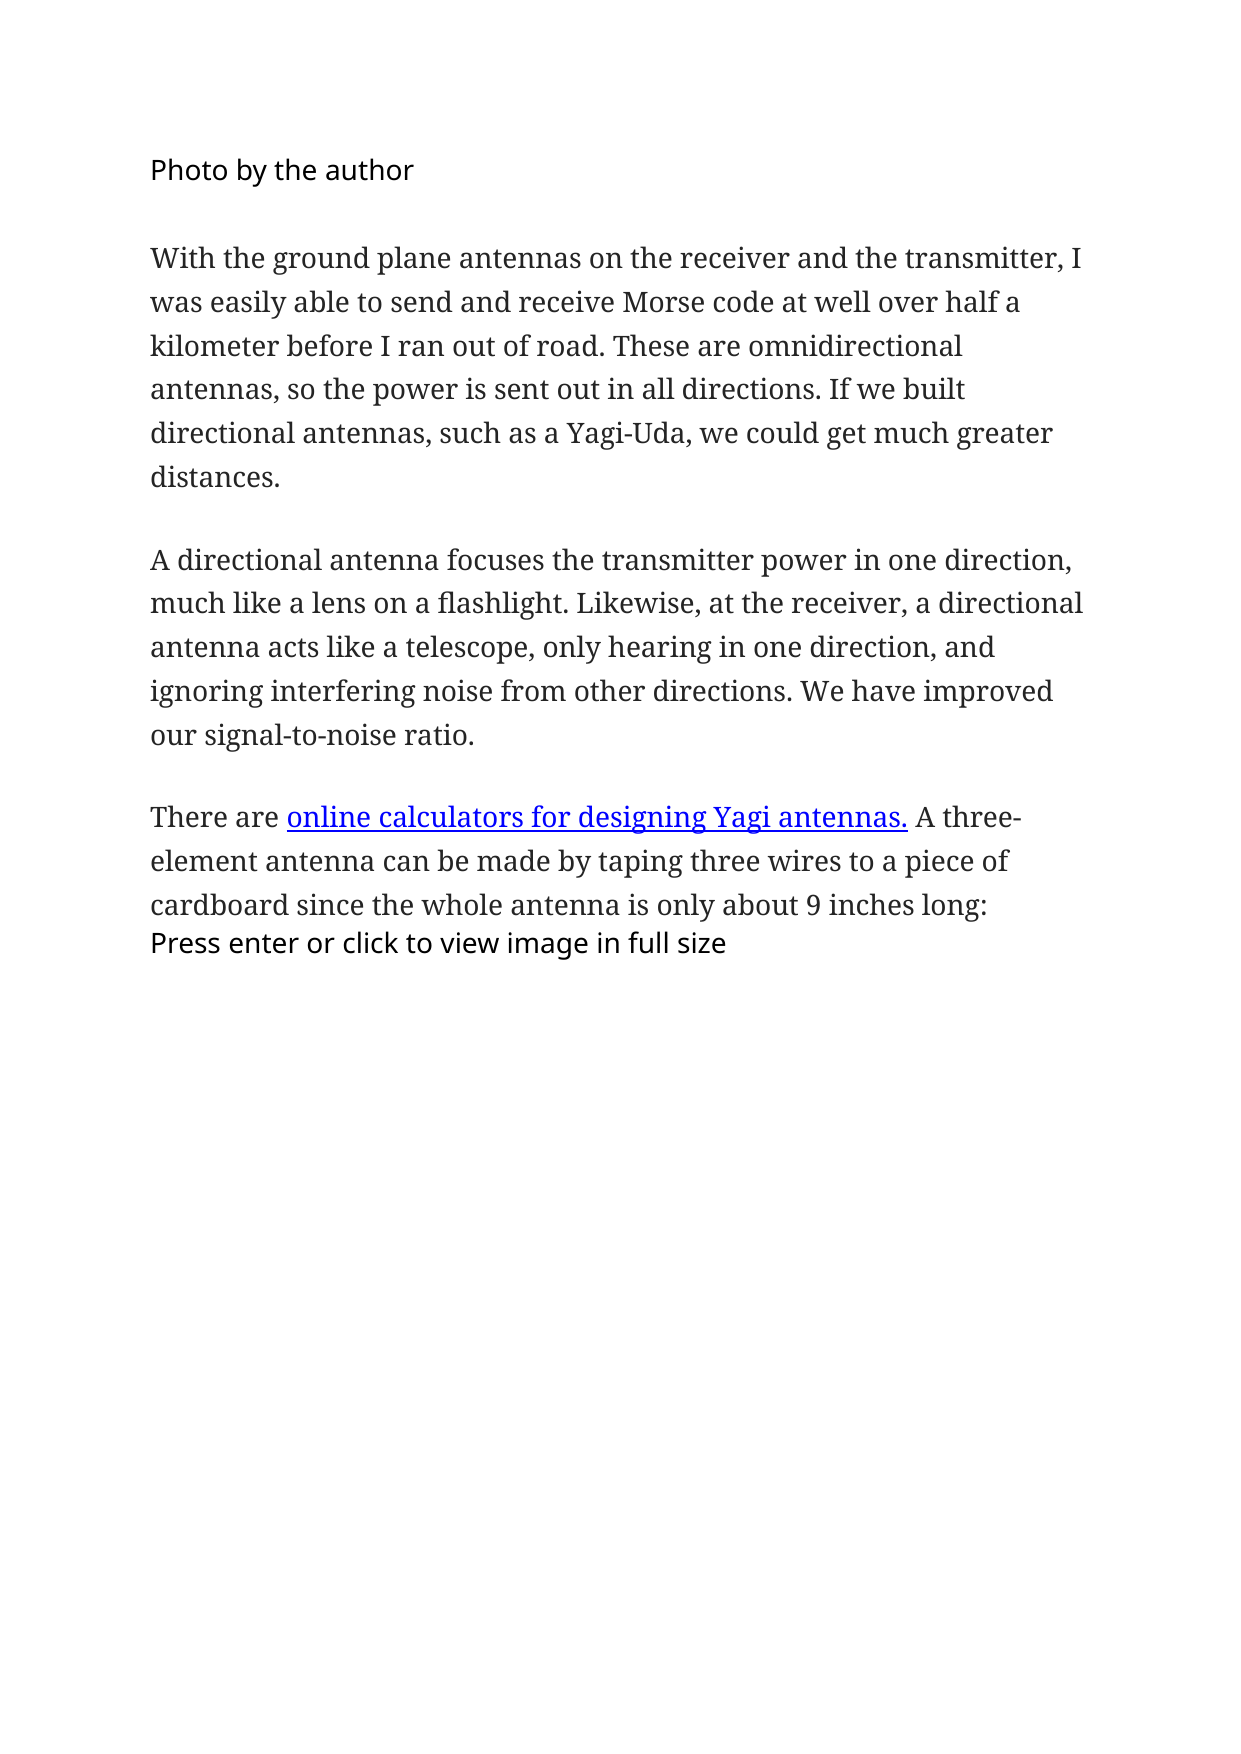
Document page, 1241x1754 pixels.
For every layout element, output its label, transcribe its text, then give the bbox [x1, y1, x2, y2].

text There are online calculators for designing Yagi antennas. A three-element antenna can be made by taping three wires to a piece of cardboard since the whole antenna is only about 9 inches long: [150, 792, 1090, 923]
text Photo by the author [150, 150, 1090, 188]
text Press enter or click to view image in full size [150, 923, 1090, 962]
text With the ground plane antennas on the receiver and the transmitter, I was easily able to send and receive Morse code at well over half a kilometer before I ran out of road. These are omnidirectional antennas, so the power is sent out in all directions. If we built directional antennas, such as a Yagi-Uda, we could get much greater distances. [150, 233, 1090, 496]
text A directional antenna focuses the transmitter power in one direction, much like a lens on a flashlight. Likewise, at the receiver, a directional antenna acts like a telescope, only hearing in one direction, and ignoring interfering noise from other directions. We have improved our signal-to-noise ratio. [150, 534, 1090, 753]
